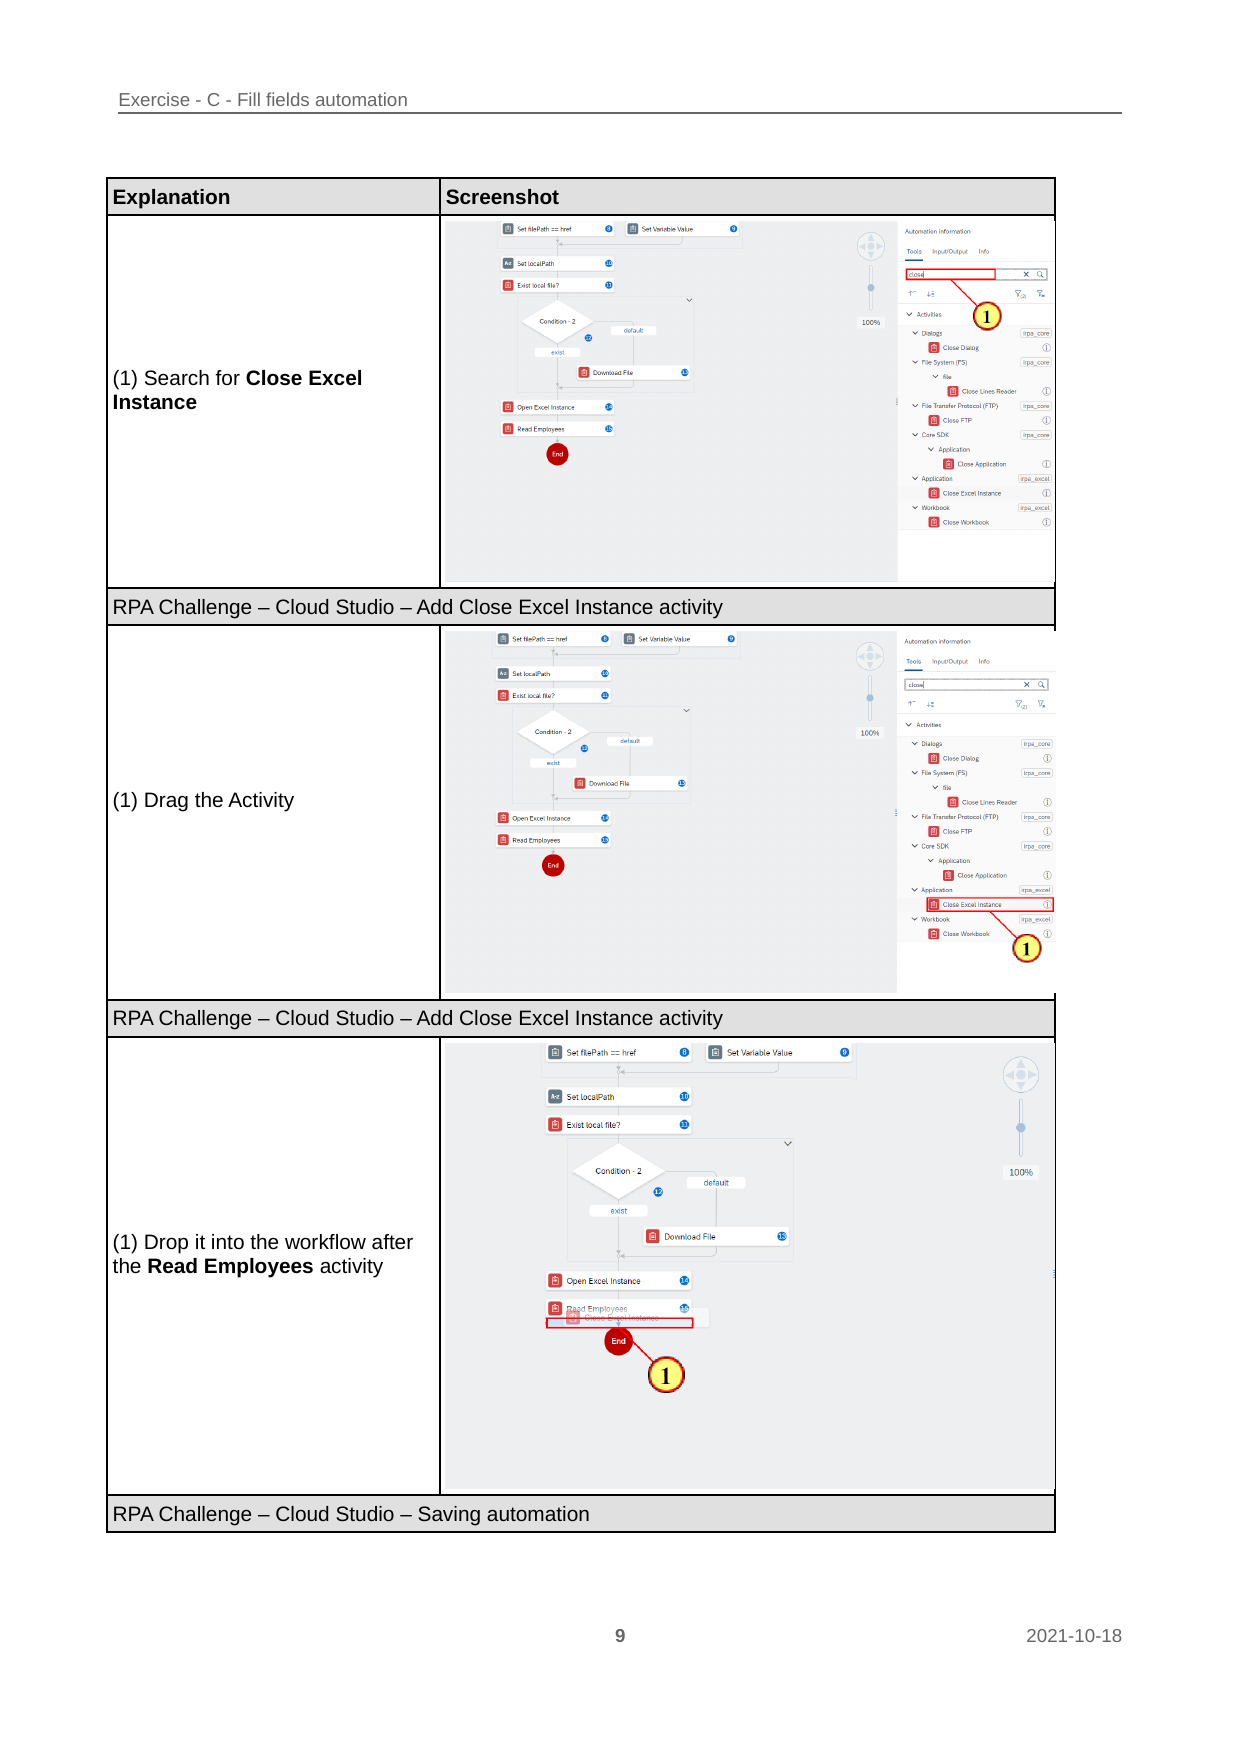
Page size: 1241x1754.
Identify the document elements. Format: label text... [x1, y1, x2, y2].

table_cell [441, 1038, 1054, 1494]
table_cell RPA Challenge – Cloud Studio – Add Close Excel Instance activity [108, 1001, 1054, 1036]
picture [445, 221, 1055, 582]
table_cell [441, 216, 1054, 587]
table_cell (1) Drop it into the workflow after the Read Employees activity [108, 1038, 439, 1494]
table_header Explanation [108, 179, 439, 214]
table_cell [441, 626, 1054, 998]
table_header Screenshot [441, 179, 1054, 214]
table_cell (1) Search for Close Excel Instance [108, 216, 439, 587]
picture [445, 631, 1056, 993]
table_cell RPA Challenge – Cloud Studio – Add Close Excel Instance activity [108, 589, 1054, 624]
table_cell RPA Challenge – Cloud Studio – Saving automation [108, 1496, 1054, 1531]
table_cell (1) Drag the Activity [108, 626, 439, 998]
picture [445, 1043, 1055, 1489]
